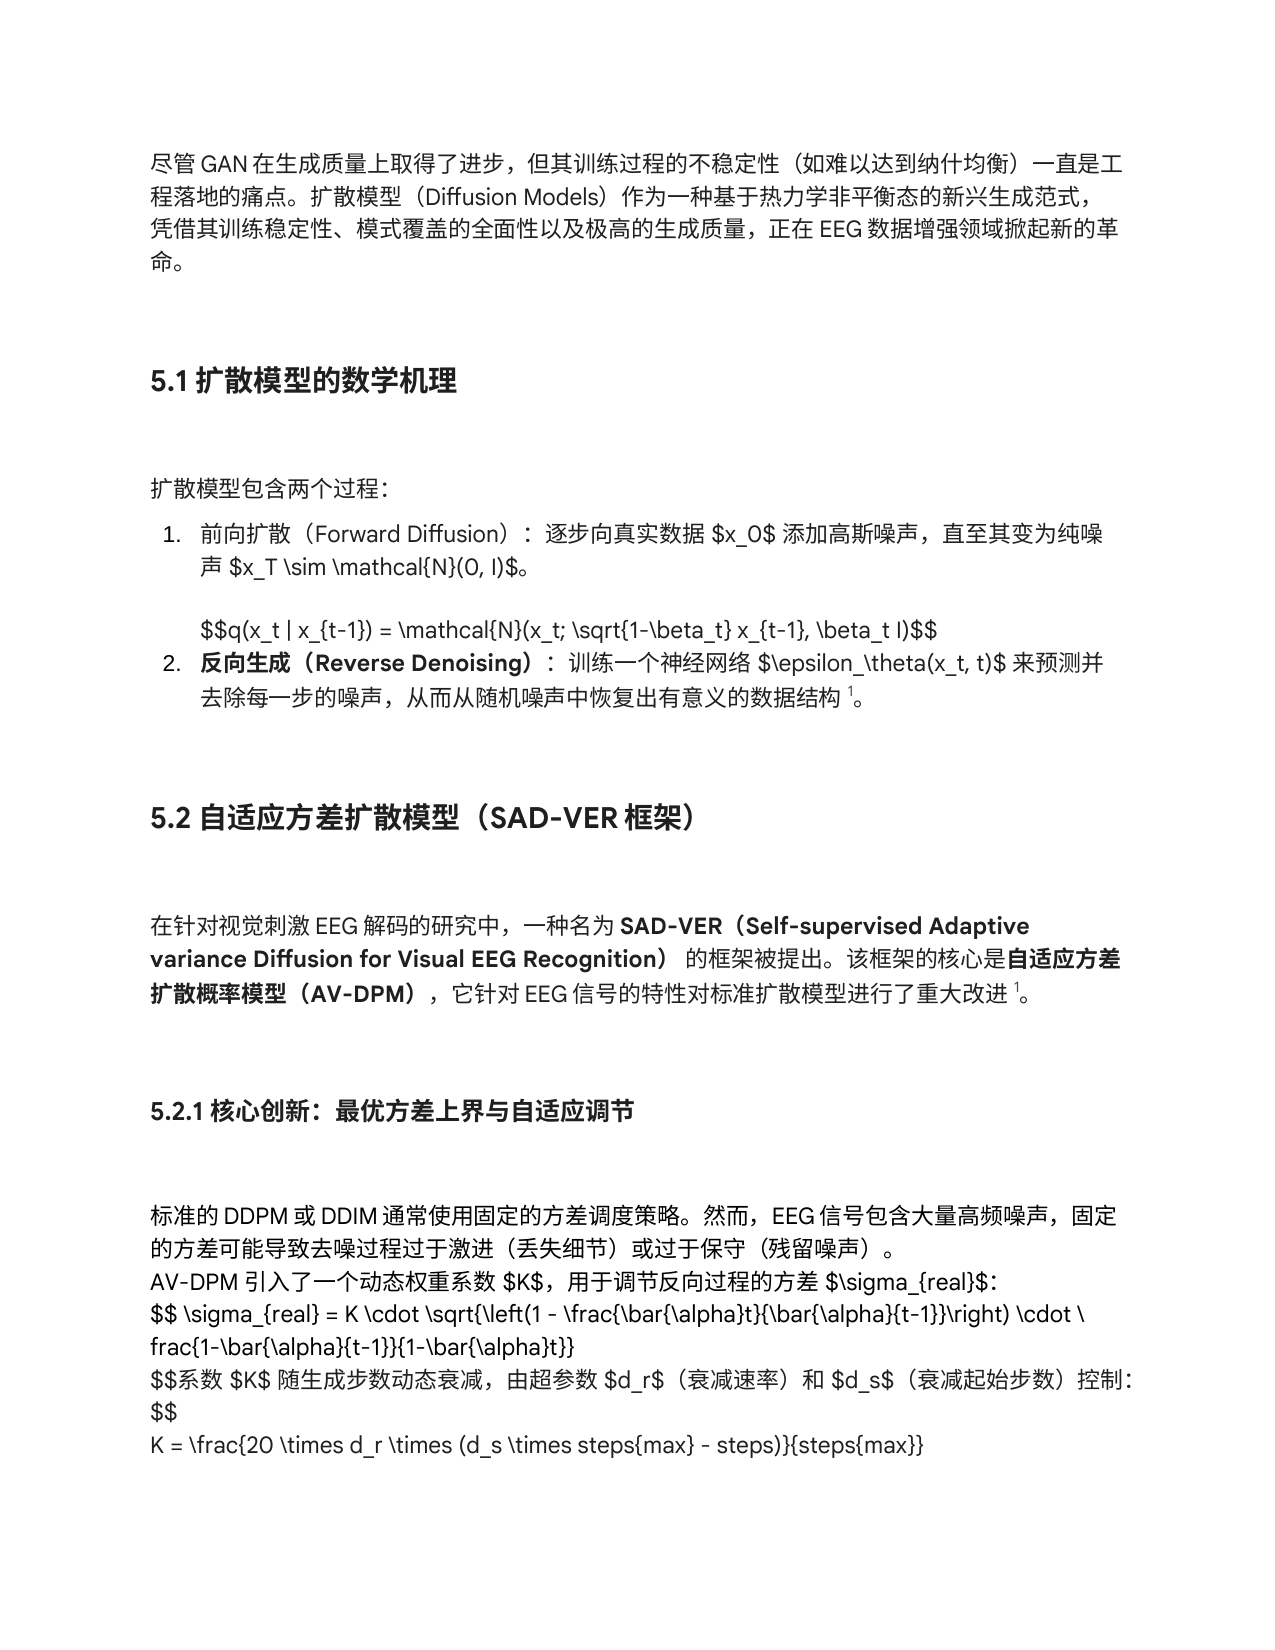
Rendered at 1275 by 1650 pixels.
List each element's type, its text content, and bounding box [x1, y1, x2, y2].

text 标准的DDPM或DDIM通常使用固定的方差调度策略。然而，EEG信号包含大量高频噪声，固定的方差可能导致去噪过程过于激进（丢失细节）或过于保守（残留噪声）。 [150, 1202, 1125, 1264]
list 反向生成（Reverse Denoising）：训练一个神经网络 $\epsilon_\theta(x_t, t)$ 来预测并去除每一步的噪声，从而从随机噪声中恢复出有意义的数据结构 1。 [162, 649, 1125, 713]
text 尽管GAN在生成质量上取得了进步，但其训练过程的不稳定性（如难以达到纳什均衡）一直是工程落地的痛点。扩散模型（Diffusion Models）作为一种基于热力学非平衡态的新兴生成范式，凭借其训练稳定性、模式覆盖的全面性以及极高的生成质量，正在EEG数据增强领域掀起新的革命。 [150, 150, 1125, 277]
subtitle 5.1 扩散模型的数学机理 [150, 363, 1125, 400]
text AV-DPM 引入了一个动态权重系数 $K$，用于调节反向过程的方差 $\sigma_{real}$： [150, 1268, 1125, 1297]
text K = \frac{20 \times d_r \times (d_s \times steps{max} - steps)}{steps{max}} [150, 1431, 1125, 1460]
list 前向扩散（Forward Diffusion）：逐步向真实数据 $x_0$ 添加高斯噪声，直至其变为纯噪声 $x_T \sim \mathcal{N}(0, I)$。 $$q(x_t | x_{t-1}) = \mathcal{N}(x_t; \sqrt{1-\beta_t} x_{t-1}, \beta_t I)$$ [162, 521, 1125, 645]
text 扩散模型包含两个过程： [150, 475, 1125, 504]
text $$ \sigma_{real} = K \cdot \sqrt{\left(1 - \frac{\bar{\alpha}t}{\bar{\alpha}{t-1}}\right) \cdot \frac{1-\bar{\alpha}{t-1}}{1-\bar{\alpha}t}} [150, 1301, 1125, 1362]
text $$系数 $K$ 随生成步数动态衰减，由超参数 $d_r$（衰减速率）和 $d_s$（衰减起始步数）控制：$$ [150, 1366, 1125, 1427]
text 在针对视觉刺激EEG解码的研究中，一种名为SAD-VER（Self-supervised Adaptive variance Diffusion for Visual EEG Recognition） 的框架被提出。该框架的核心是自适应方差扩散概率模型（AV-DPM），它针对EEG信号的特性对标准扩散模型进行了重大改进 1。 [150, 912, 1125, 1009]
subtitle 5.2 自适应方差扩散模型（SAD-VER框架） [150, 800, 1125, 837]
subtitle 5.2.1 核心创新：最优方差上界与自适应调节 [150, 1096, 1125, 1128]
